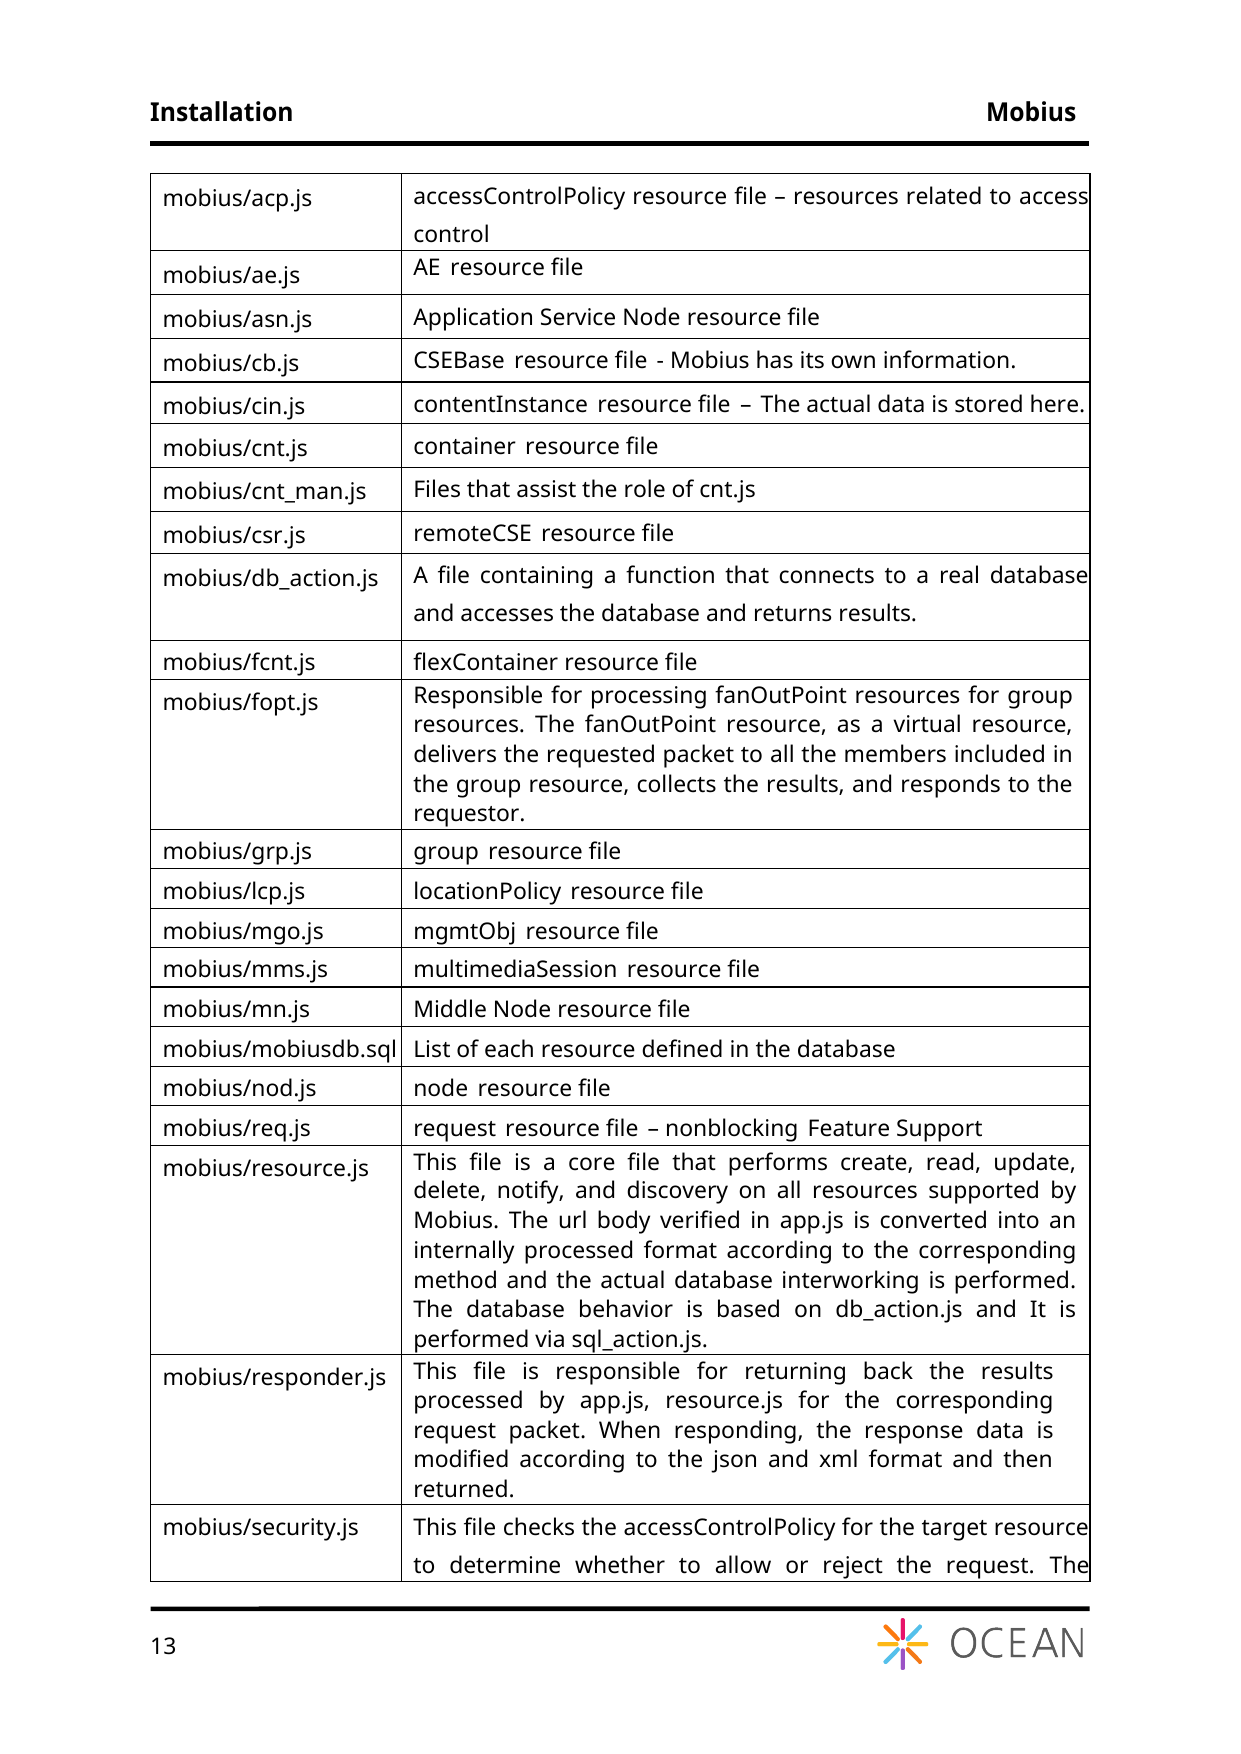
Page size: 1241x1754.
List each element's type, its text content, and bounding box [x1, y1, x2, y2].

table_cell mobius/csr.js [151, 512, 401, 553]
table_cell Responsible for processing fanOutPoint resources for group resources. The fanOutPoint resource, as a virtual resource, delivers the requested packet to all the members included in the group resource, collects the results, and responds to the requestor. [402, 680, 1089, 828]
table_header accessControlPolicy resource file – resources related to access control [402, 174, 1089, 250]
table_cell Middle Node resource file [402, 988, 1089, 1026]
table_cell mobius/fopt.js [151, 680, 401, 828]
table_cell mobius/mms.js [151, 948, 401, 986]
table_cell A file containing a function that connects to a real database and accesses the database and returns results. [402, 554, 1089, 639]
table_cell remoteCSE resource file [402, 512, 1089, 553]
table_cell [402, 1505, 1089, 1581]
table_cell group resource file [402, 830, 1089, 868]
table_cell Files that assist the role of cnt.js [402, 468, 1089, 511]
table_cell mobius/cb.js [151, 339, 401, 381]
table_cell flexContainer resource file [402, 641, 1089, 679]
table_cell mobius/mobiusdb.sql [151, 1027, 401, 1066]
picture [877, 1618, 1083, 1670]
table_cell request resource file – nonblocking Feature Support [402, 1106, 1089, 1145]
table_cell mobius/grp.js [151, 830, 401, 868]
table_cell mobius/lcp.js [151, 869, 401, 908]
table_cell mobius/security.js [151, 1505, 401, 1581]
table_cell Application Service Node resource file [402, 295, 1089, 338]
table_cell multimediaSession resource file [402, 948, 1089, 986]
table_cell locationPolicy resource file [402, 869, 1089, 908]
table_cell List of each resource defined in the database [402, 1027, 1089, 1066]
table_cell AE resource file [402, 251, 1089, 294]
table_cell contentInstance resource file – The actual data is stored here. [402, 383, 1089, 423]
table_cell mobius/fcnt.js [151, 641, 401, 679]
table_cell mobius/asn.js [151, 295, 401, 338]
table_cell mobius/nod.js [151, 1067, 401, 1105]
table_cell node resource file [402, 1067, 1089, 1105]
table_cell mobius/cnt.js [151, 424, 401, 467]
table_cell mobius/mn.js [151, 988, 401, 1026]
table_cell CSEBase resource file - Mobius has its own information. [402, 339, 1089, 381]
table_cell mobius/ae.js [151, 251, 401, 294]
table_cell mobius/responder.js [151, 1355, 401, 1504]
table_cell container resource file [402, 424, 1089, 467]
table_cell mobius/mgo.js [151, 909, 401, 947]
table_cell mobius/cin.js [151, 383, 401, 423]
table_cell mobius/req.js [151, 1106, 401, 1145]
table_header mobius/acp.js [151, 174, 401, 250]
table_cell This file is responsible for returning back the results processed by app.js, resource.js for the corresponding request packet. When responding, the response data is modified according to the json and xml format and then returned. [402, 1355, 1089, 1504]
table_cell mobius/resource.js [151, 1146, 401, 1354]
table_cell mobius/db_action.js [151, 554, 401, 639]
table_cell This file is a core file that performs create, read, update, delete, notify, and discovery on all resources supported by Mobius. The url body verified in app.js is converted into an internally processed format according to the corresponding method and the actual database interworking is performed. The database behavior is based on db_action.js and It is performed via sql_action.js. [402, 1146, 1089, 1354]
table_cell mgmtObj resource file [402, 909, 1089, 947]
table_cell mobius/cnt_man.js [151, 468, 401, 511]
